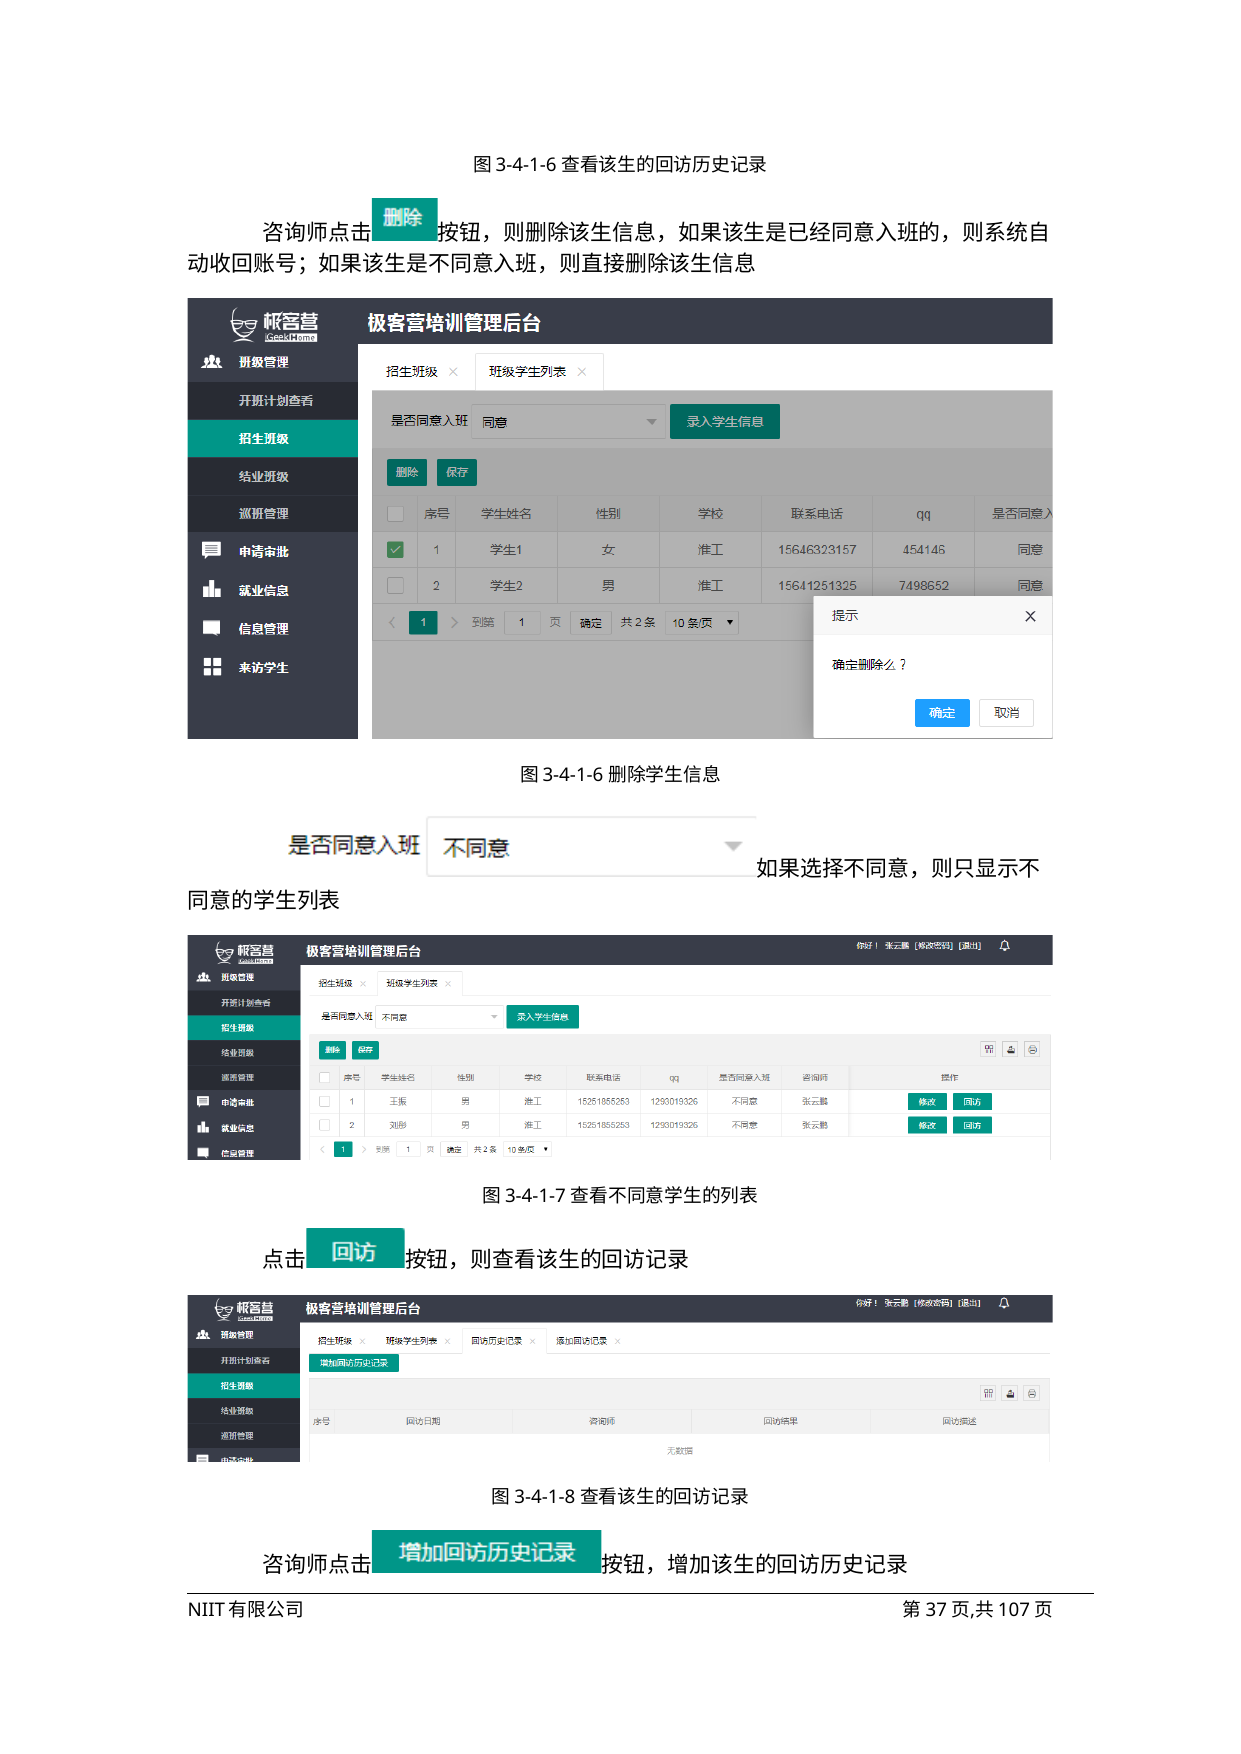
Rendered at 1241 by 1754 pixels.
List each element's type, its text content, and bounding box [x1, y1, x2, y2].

text 咨询师点击按钮，则删除该生信息，如果该生是已经同意入班的，则系统自动收回账号；如果该生是不同意入班，则直接删除该生信息 [187, 198, 1053, 278]
picture [187, 1295, 1053, 1462]
picture [187, 935, 1053, 1160]
text 咨询师点击按钮，增加该生的回访历史记录 [187, 1530, 1053, 1579]
picture [262, 807, 757, 877]
text 点击按钮，则查看该生的回访记录 [187, 1229, 1053, 1274]
picture [371, 198, 438, 241]
text 图3-4-1-7 查看不同意学生的列表 [187, 1181, 1053, 1208]
text 图3-4-1-6 查看该生的回访历史记录 [187, 150, 1053, 177]
picture [306, 1228, 405, 1268]
text 图3-4-1-6 删除学生信息 [187, 760, 1053, 787]
picture [371, 1530, 602, 1573]
picture [187, 298, 1053, 739]
text 图3-4-1-8 查看该生的回访记录 [187, 1482, 1053, 1509]
